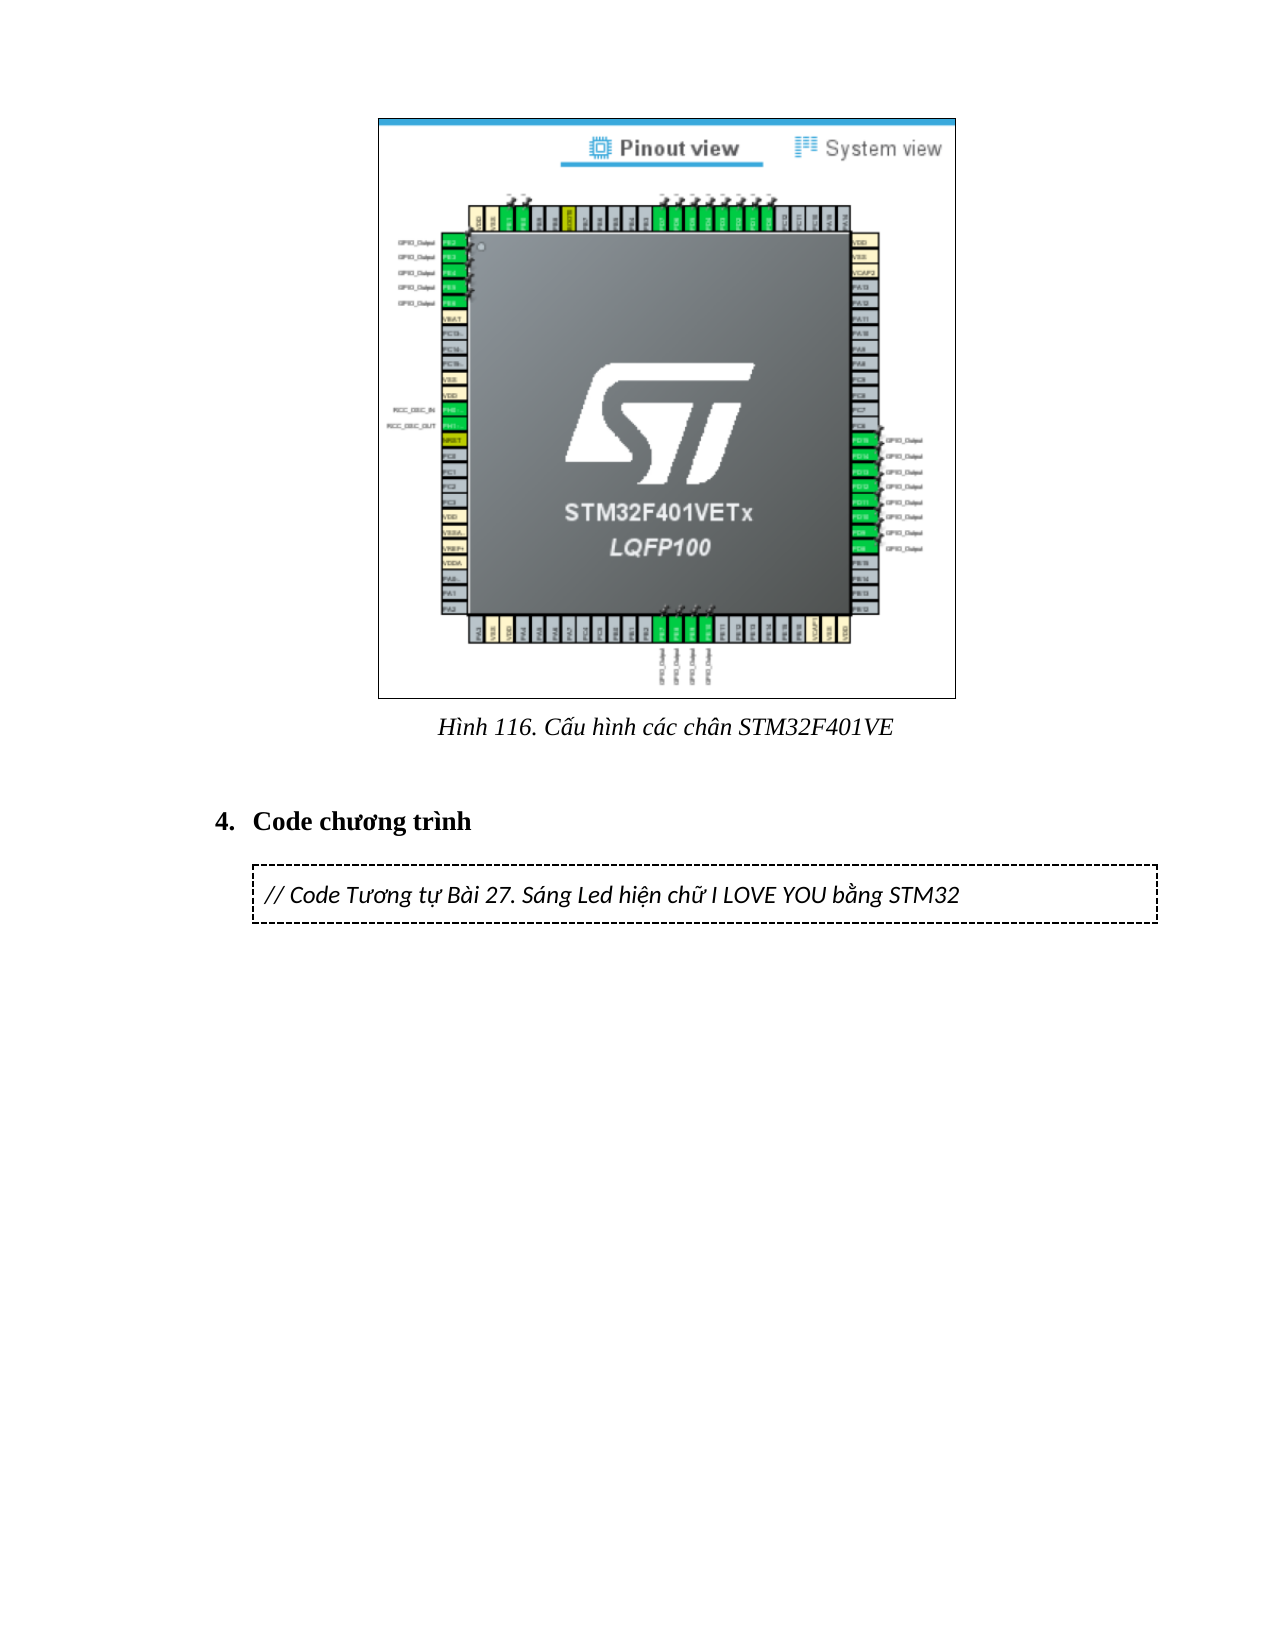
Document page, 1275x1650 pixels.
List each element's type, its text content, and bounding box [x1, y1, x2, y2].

table_header // Code Tương tự Bài 27. Sáng Led hiện chữ I LOVE YOU bằng STM32 [253, 864, 1157, 922]
picture [379, 119, 955, 698]
subtitle Code chương trình [215, 805, 1157, 836]
